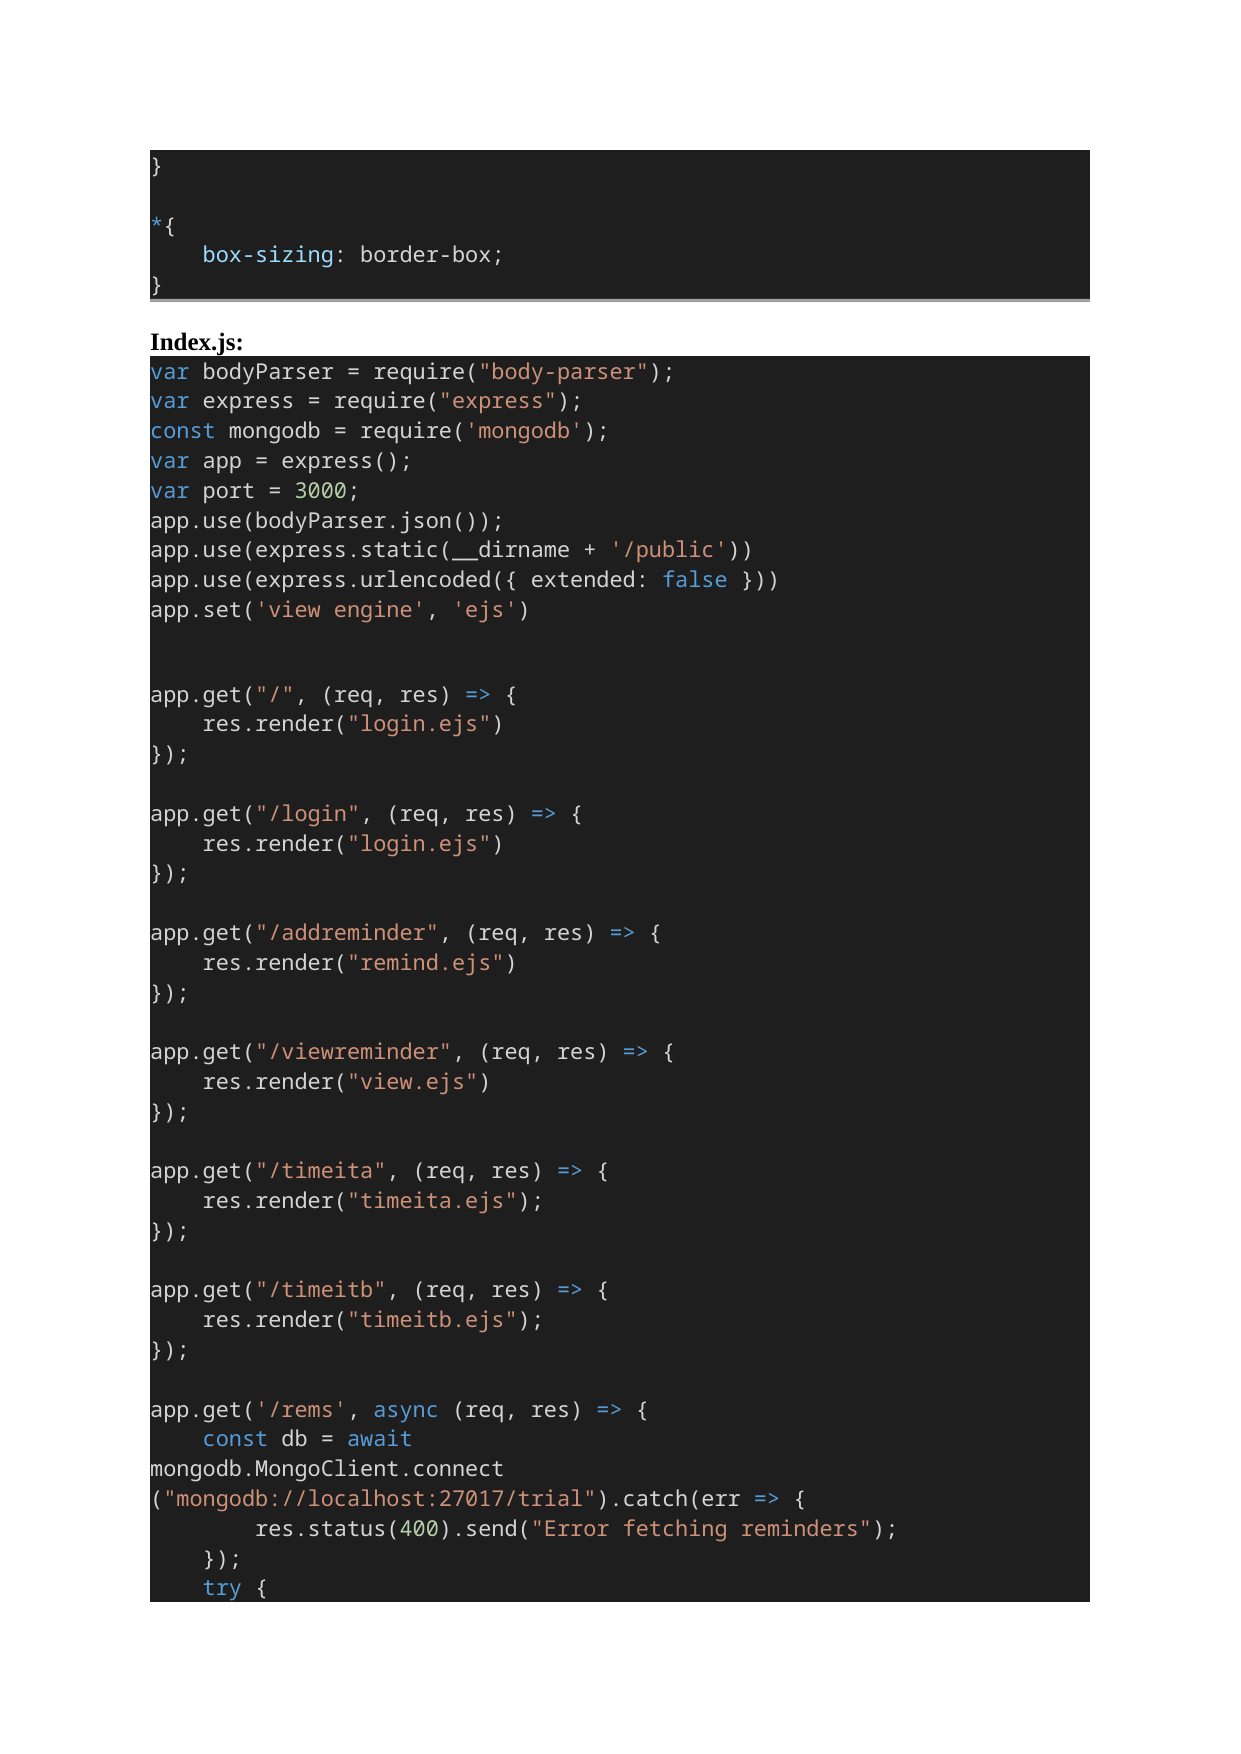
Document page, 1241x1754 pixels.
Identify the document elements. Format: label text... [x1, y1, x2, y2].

text res.render("timeitb.ejs"); [150, 1304, 1090, 1334]
text app.get('/rems', async (req, res) => { [150, 1394, 1090, 1423]
text app.get("/addreminder", (req, res) => { [150, 917, 1090, 947]
text res.render("login.ejs") [150, 828, 1090, 857]
text app.get("/viewreminder", (req, res) => { [150, 1036, 1090, 1066]
text app.use(express.static(__dirname + '/public')) [150, 534, 1090, 564]
text res.render("timeita.ejs"); [150, 1185, 1090, 1215]
text }); [150, 1215, 1090, 1245]
text res.render("view.ejs") [150, 1066, 1090, 1096]
text box-sizing: border-box; [150, 239, 1090, 269]
text res.render("login.ejs") [150, 708, 1090, 738]
text app.get("/timeitb", (req, res) => { [150, 1274, 1090, 1304]
text Index.js: [150, 327, 1090, 356]
text var bodyParser = require("body-parser"); [150, 356, 1090, 386]
text app.use(express.urlencoded({ extended: false })) [150, 564, 1090, 594]
text *{ [150, 209, 1090, 239]
text try { [150, 1572, 1090, 1602]
text }); [150, 1543, 1090, 1572]
text }); [150, 857, 1090, 887]
text const db = await mongodb.MongoClient.connect("mongodb://localhost:27017/trial").catch(err => { [150, 1423, 1090, 1513]
text const mongodb = require('mongodb'); [150, 415, 1090, 445]
text res.render("remind.ejs") [150, 947, 1090, 977]
text } [150, 150, 1090, 180]
text app.use(bodyParser.json()); [150, 505, 1090, 534]
text var port = 3000; [150, 475, 1090, 505]
text app.get("/", (req, res) => { [150, 679, 1090, 708]
text app.set('view engine', 'ejs') [150, 594, 1090, 624]
text }); [150, 977, 1090, 1006]
text app.get("/timeita", (req, res) => { [150, 1155, 1090, 1185]
text app.get("/login", (req, res) => { [150, 798, 1090, 828]
text }); [150, 738, 1090, 768]
text res.status(400).send("Error fetching reminders"); [150, 1513, 1090, 1543]
text var express = require("express"); [150, 386, 1090, 415]
text }); [150, 1096, 1090, 1126]
text } [150, 269, 1090, 298]
text var app = express(); [150, 445, 1090, 475]
text }); [150, 1334, 1090, 1364]
